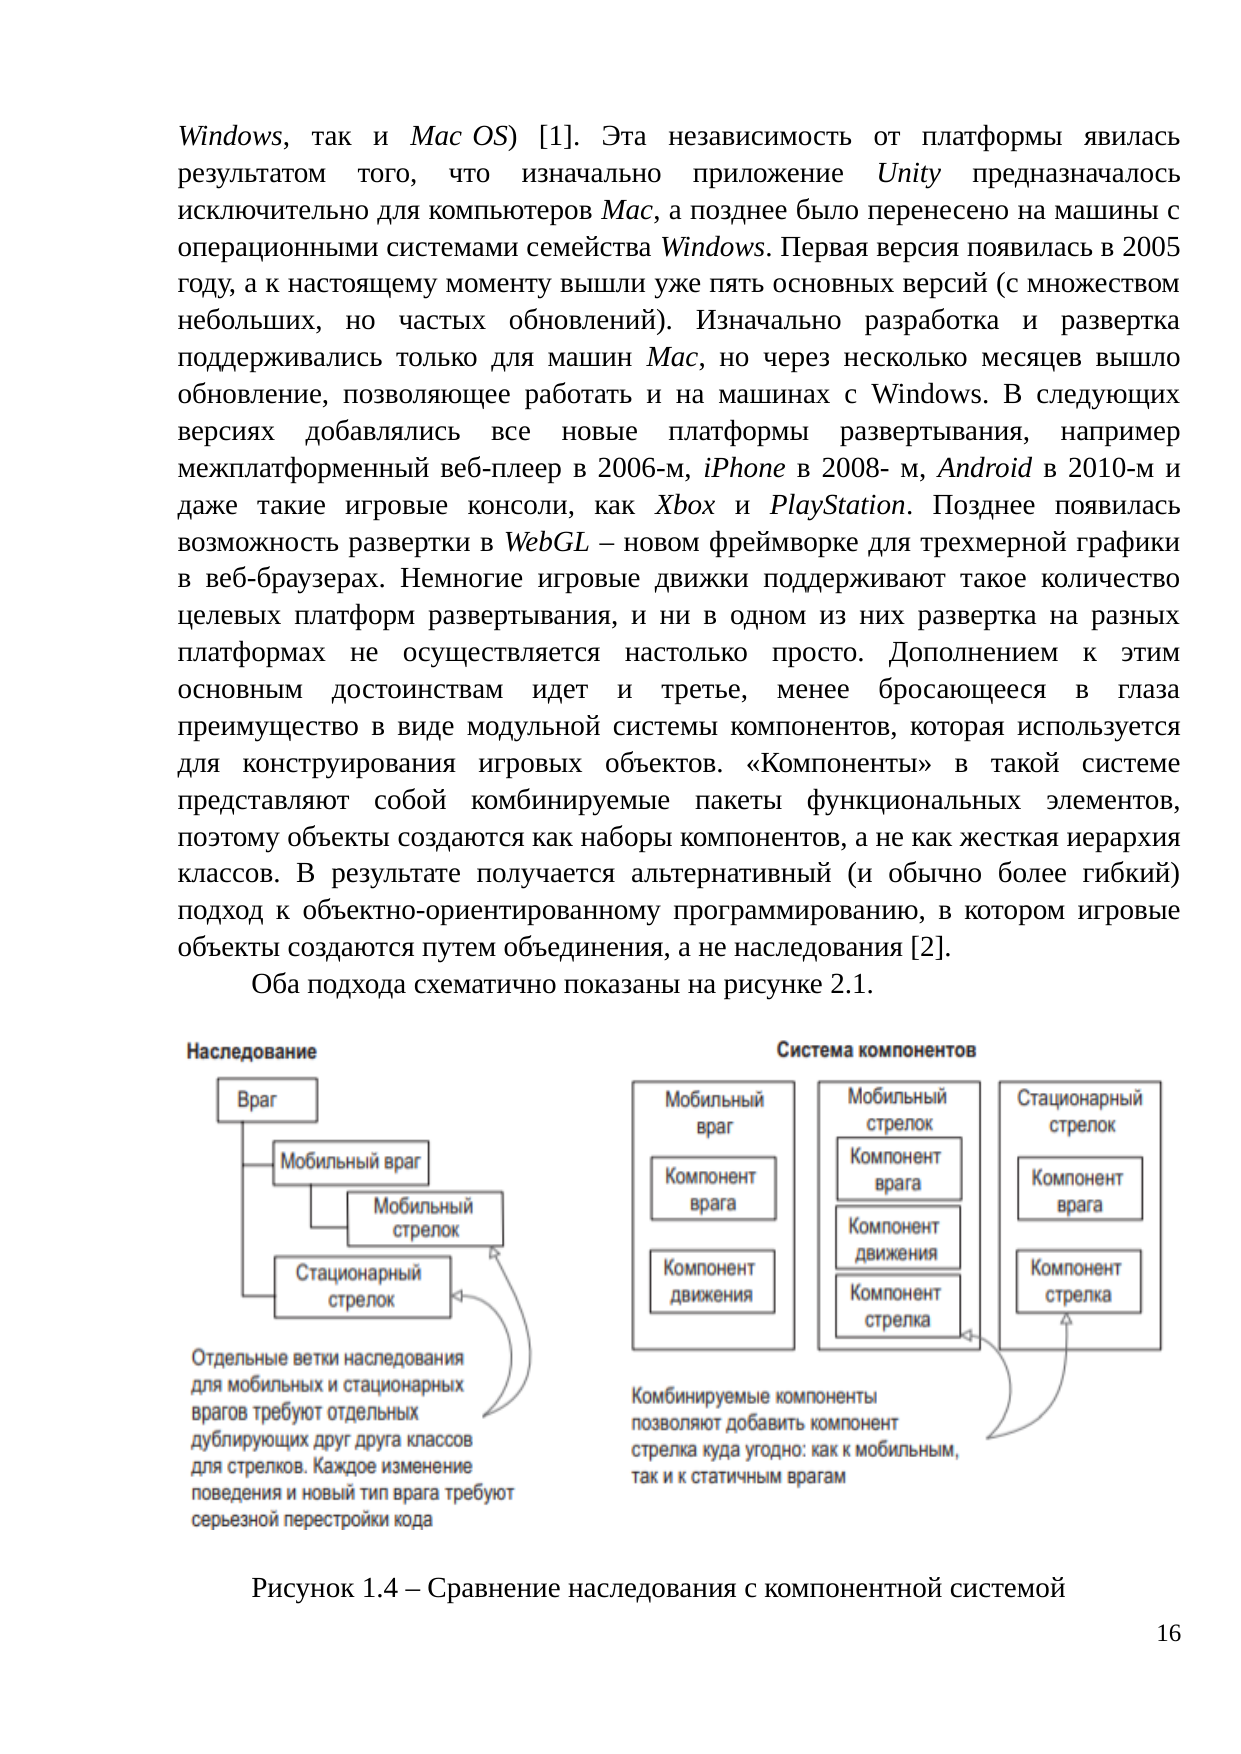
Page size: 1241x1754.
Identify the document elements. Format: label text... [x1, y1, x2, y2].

text Оба подхода схематично показаны на рисунке 2.1. [177, 966, 1181, 1000]
text Рисунок 1.4 – Сравнение наследования с компонентной системой [177, 1570, 1181, 1603]
picture [183, 1040, 1175, 1530]
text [177, 118, 1181, 963]
